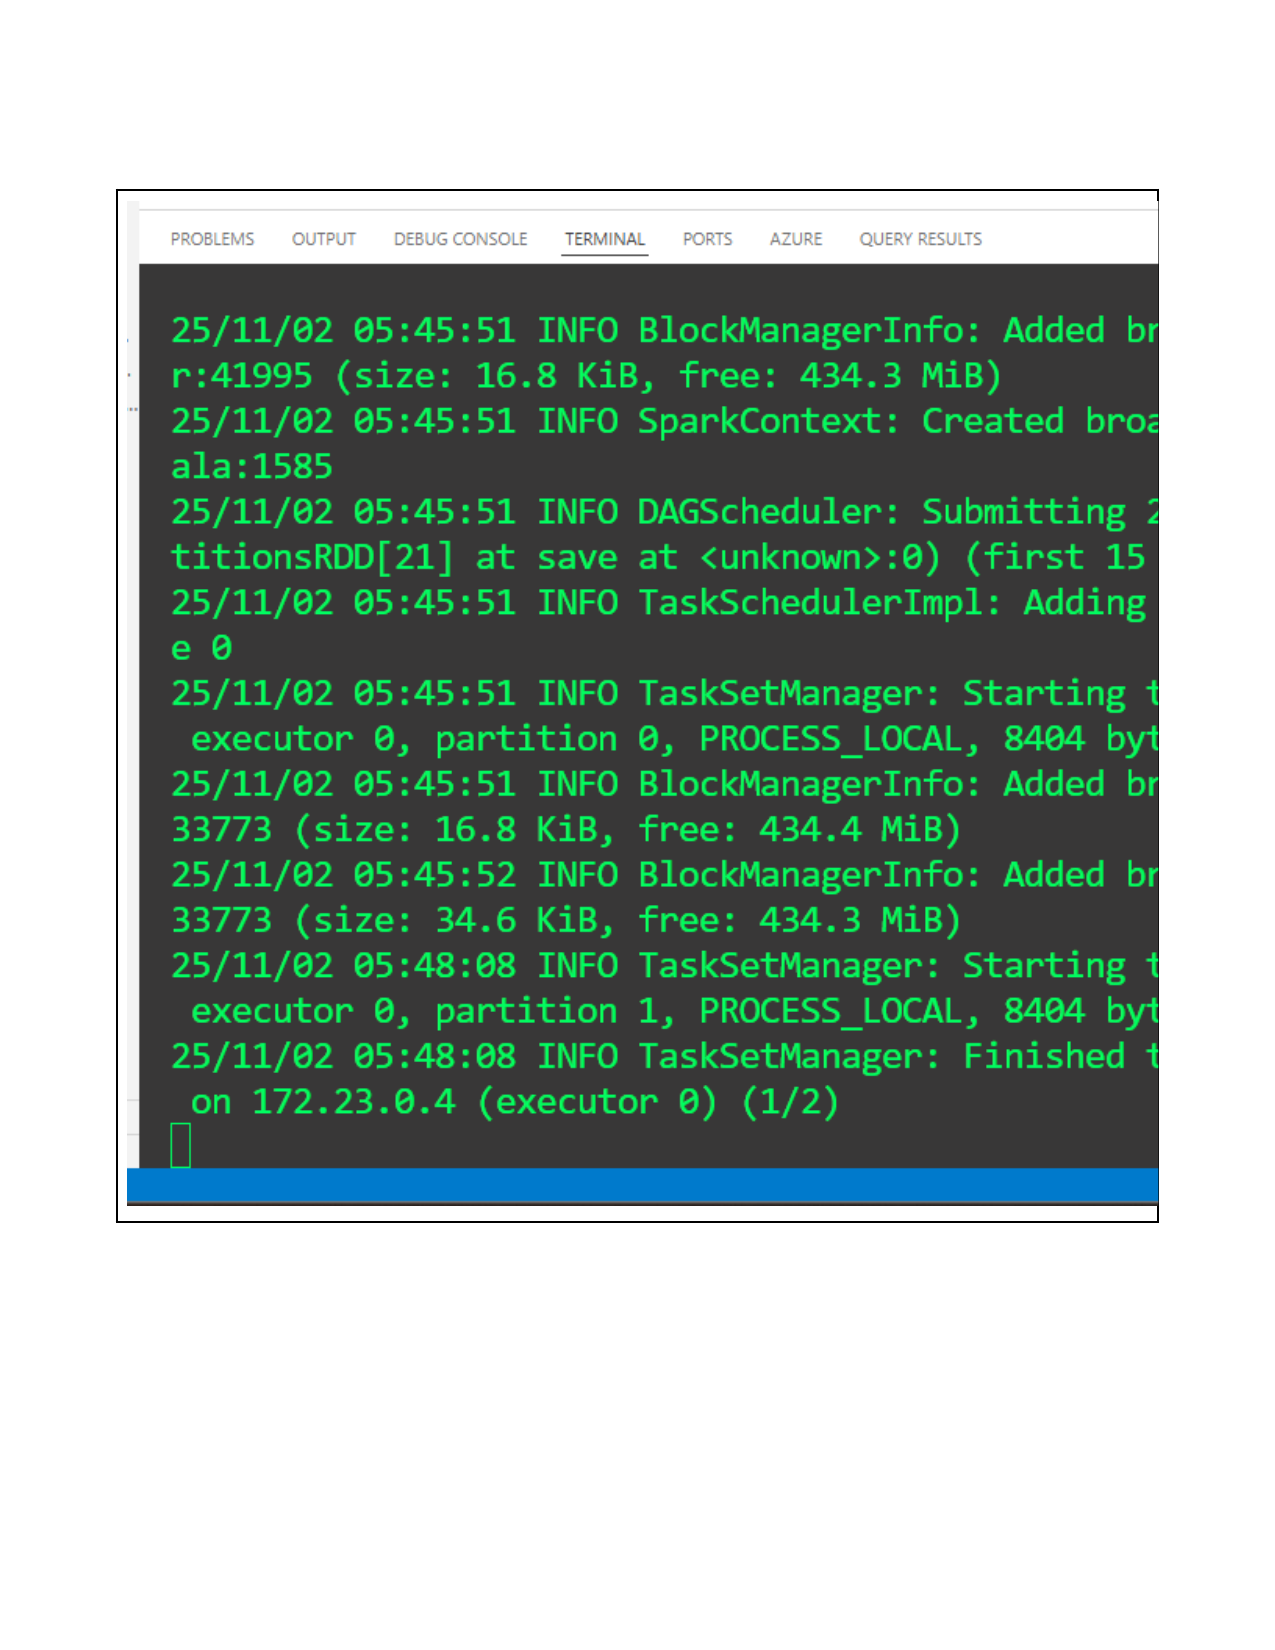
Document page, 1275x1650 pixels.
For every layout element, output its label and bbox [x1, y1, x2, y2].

picture [127, 201, 1159, 1206]
table_header [118, 191, 1157, 1221]
